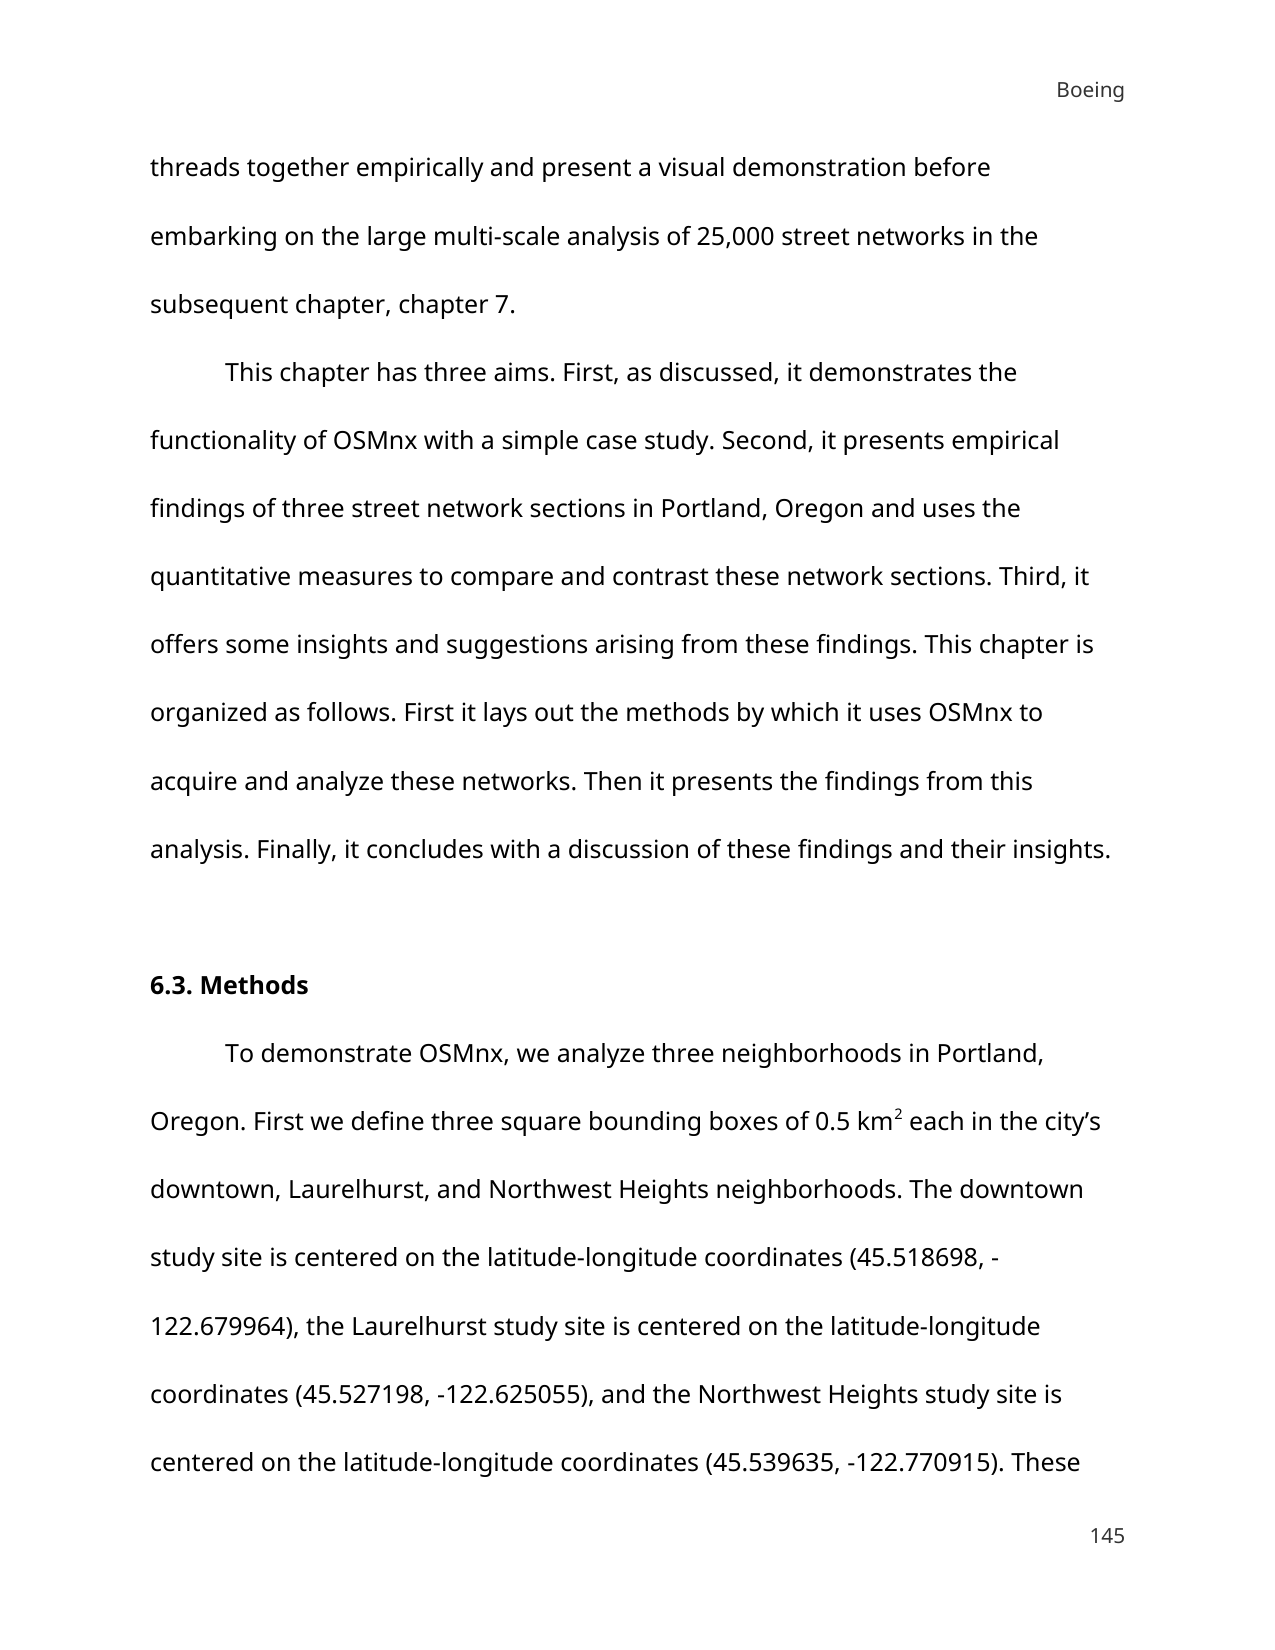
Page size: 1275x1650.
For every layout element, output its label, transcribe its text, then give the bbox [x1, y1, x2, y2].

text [150, 1036, 1125, 1478]
text This chapter has three aims. First, as discussed, it demonstrates the functionality of OSMnx with a simple case study. Second, it presents empirical findings of three street network sections in Portland, Oregon and uses the quantitative measures to compare and contrast these network sections. Third, it offers some insights and suggestions arising from these findings. This chapter is organized as follows. First it lays out the methods by which it uses OSMnx to acquire and analyze these networks. Then it presents the findings from this analysis. Finally, it concludes with a discussion of these findings and their insights. [150, 354, 1125, 865]
subtitle Methods [150, 967, 1125, 1002]
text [150, 150, 1125, 320]
